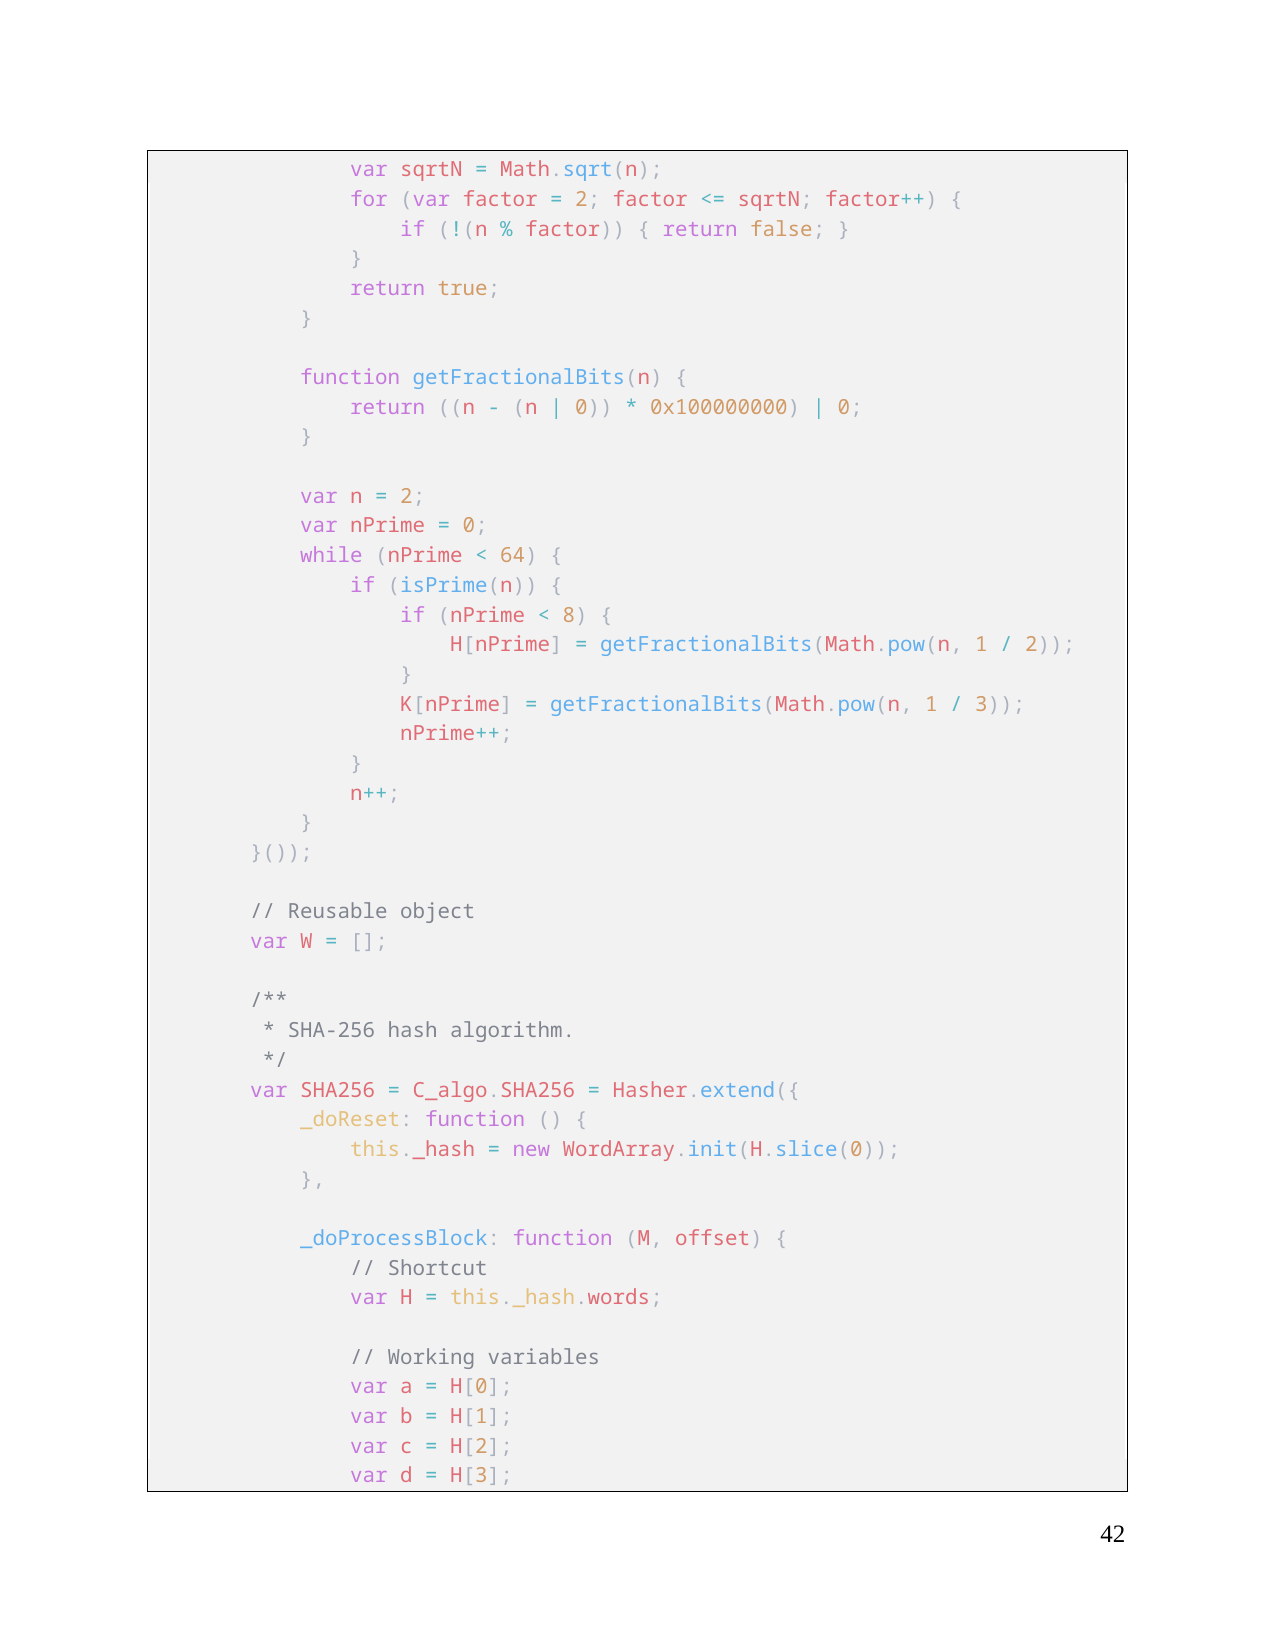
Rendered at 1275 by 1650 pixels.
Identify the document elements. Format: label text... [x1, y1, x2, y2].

text nPrime++; [150, 717, 1125, 747]
text for (var factor = 2; factor <= sqrtN; factor++) { [150, 183, 1125, 212]
text n++; [150, 777, 1125, 806]
text H[nPrime] = getFractionalBits(Math.pow(n, 1 / 2)); [150, 628, 1125, 658]
text } [150, 242, 1125, 272]
text K[nPrime] = getFractionalBits(Math.pow(n, 1 / 3)); [150, 687, 1125, 717]
text } [150, 747, 1125, 777]
text if (nPrime < 8) { [150, 598, 1125, 628]
text }()); [150, 836, 1125, 866]
text /** [150, 984, 1125, 1014]
text } [150, 420, 1125, 450]
text } [150, 302, 1125, 331]
text this._hash = new WordArray.init(H.slice(0)); [150, 1133, 1125, 1162]
text var SHA256 = C_algo.SHA256 = Hasher.extend({ [150, 1073, 1125, 1103]
text var nPrime = 0; [150, 509, 1125, 539]
text }, [150, 1162, 1125, 1192]
text * SHA-256 hash algorithm. [150, 1014, 1125, 1044]
text var b = H[1]; [150, 1400, 1125, 1430]
text while (nPrime < 64) { [150, 539, 1125, 569]
text var sqrtN = Math.sqrt(n); [148, 151, 1127, 183]
text } [150, 806, 1125, 836]
text if (isPrime(n)) { [150, 569, 1125, 598]
text // Working variables [150, 1341, 1125, 1370]
text // Shortcut [150, 1252, 1125, 1281]
text */ [150, 1044, 1125, 1073]
text var c = H[2]; [150, 1430, 1125, 1456]
text var W = []; [150, 925, 1125, 955]
text return ((n - (n | 0)) * 0x100000000) | 0; [150, 391, 1125, 420]
text return true; [150, 272, 1125, 302]
text var a = H[0]; [150, 1370, 1125, 1400]
text var n = 2; [150, 480, 1125, 509]
text _doProcessBlock: function (M, offset) { [150, 1222, 1125, 1252]
text // Reusable object [150, 895, 1125, 925]
text function getFractionalBits(n) { [150, 361, 1125, 391]
text _doReset: function () { [150, 1103, 1125, 1133]
text var d = H[3]; [148, 1456, 1127, 1491]
text var H = this._hash.words; [150, 1281, 1125, 1311]
text if (!(n % factor)) { return false; } [150, 212, 1125, 242]
text } [150, 658, 1125, 687]
